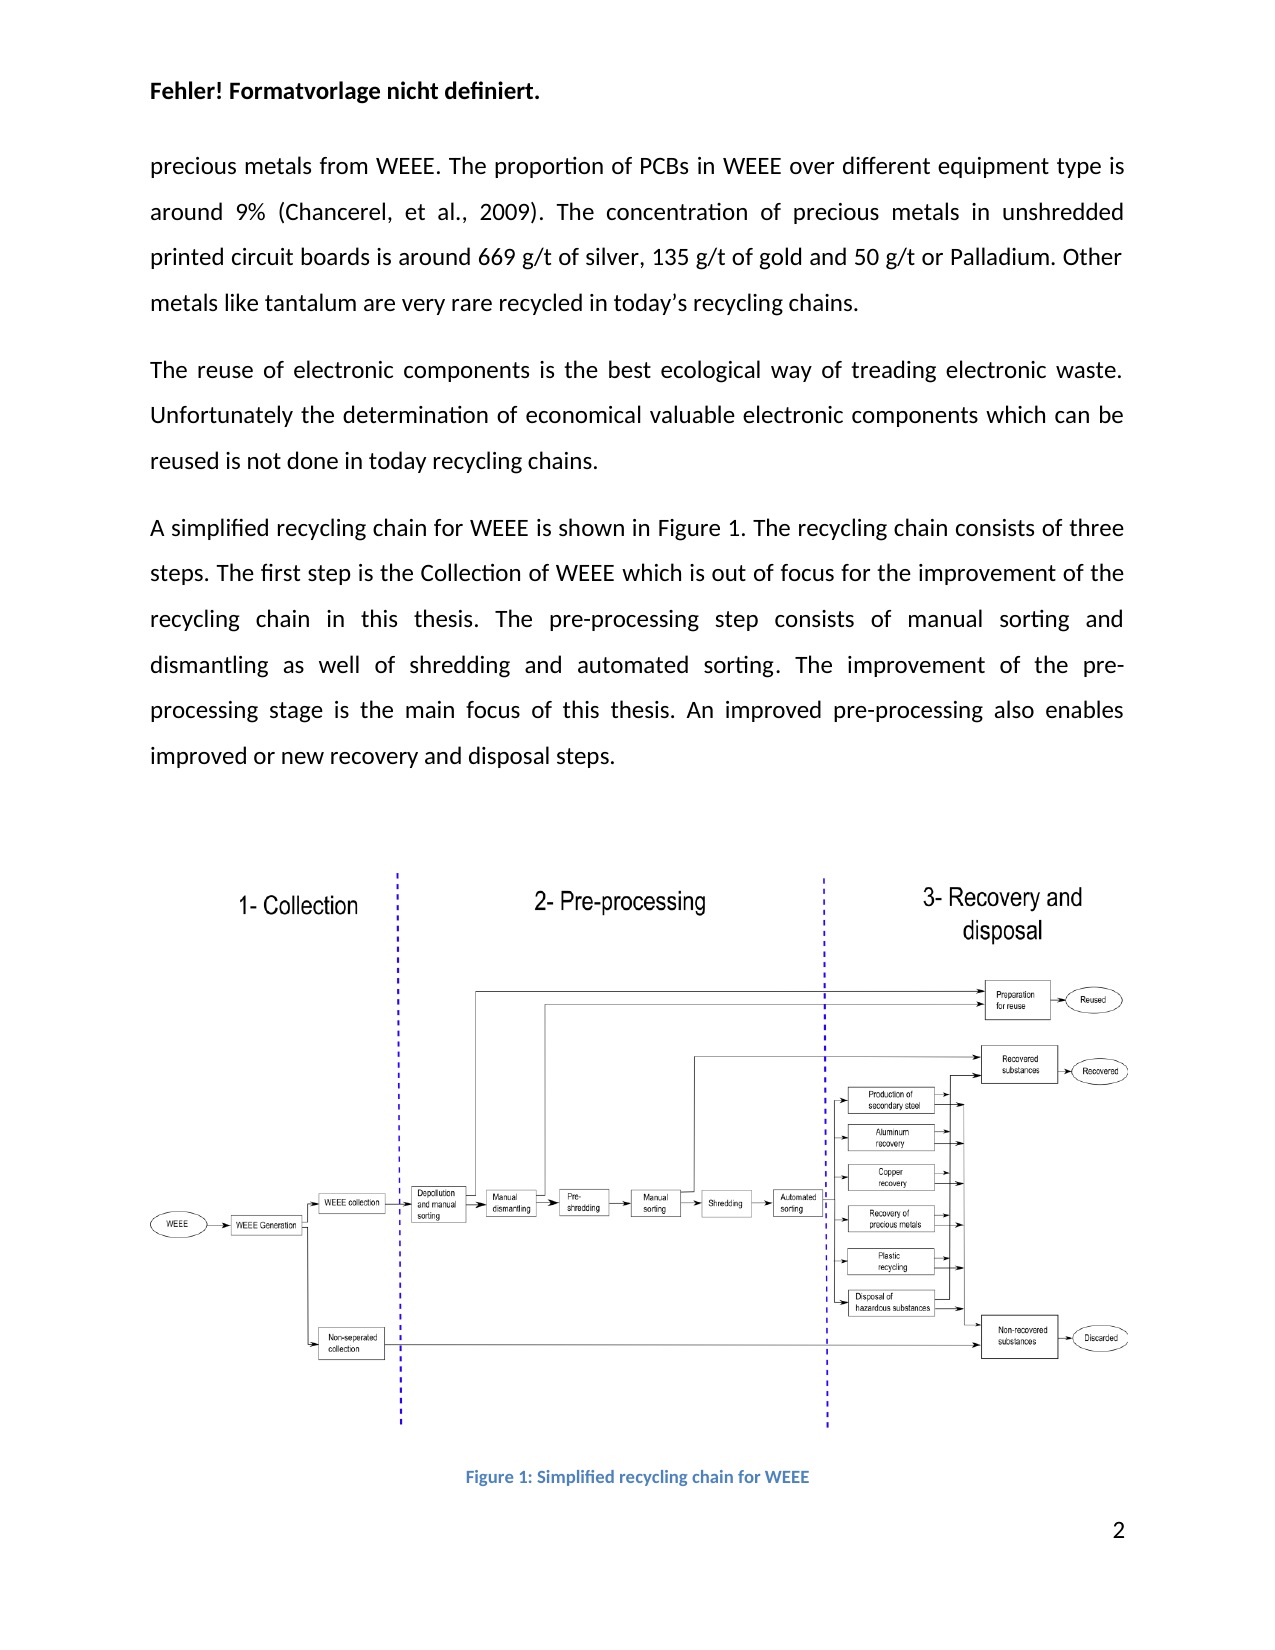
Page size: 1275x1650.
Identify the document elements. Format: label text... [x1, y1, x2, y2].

text A simplified recycling chain for WEEE is shown in Figure 1. The recycling chain consists of three steps. The first step is the Collection of WEEE which is out of focus for the improvement of the recycling chain in this thesis. The pre-processing step consists of manual sorting and dismantling as well of shredding and automated sorting. The improvement of the pre-processing stage is the main focus of this thesis. An improved pre-processing also enables improved or new recovery and disposal steps. [150, 512, 1125, 771]
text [150, 150, 1125, 318]
text Figure 1: Simplified recycling chain for WEEE [150, 1466, 1125, 1488]
picture [150, 873, 1128, 1430]
text The reuse of electronic components is the best ecological way of treading electronic waste. Unfortunately the determination of economical valuable electronic components which can be reused is not done in today recycling chains. [150, 354, 1125, 476]
